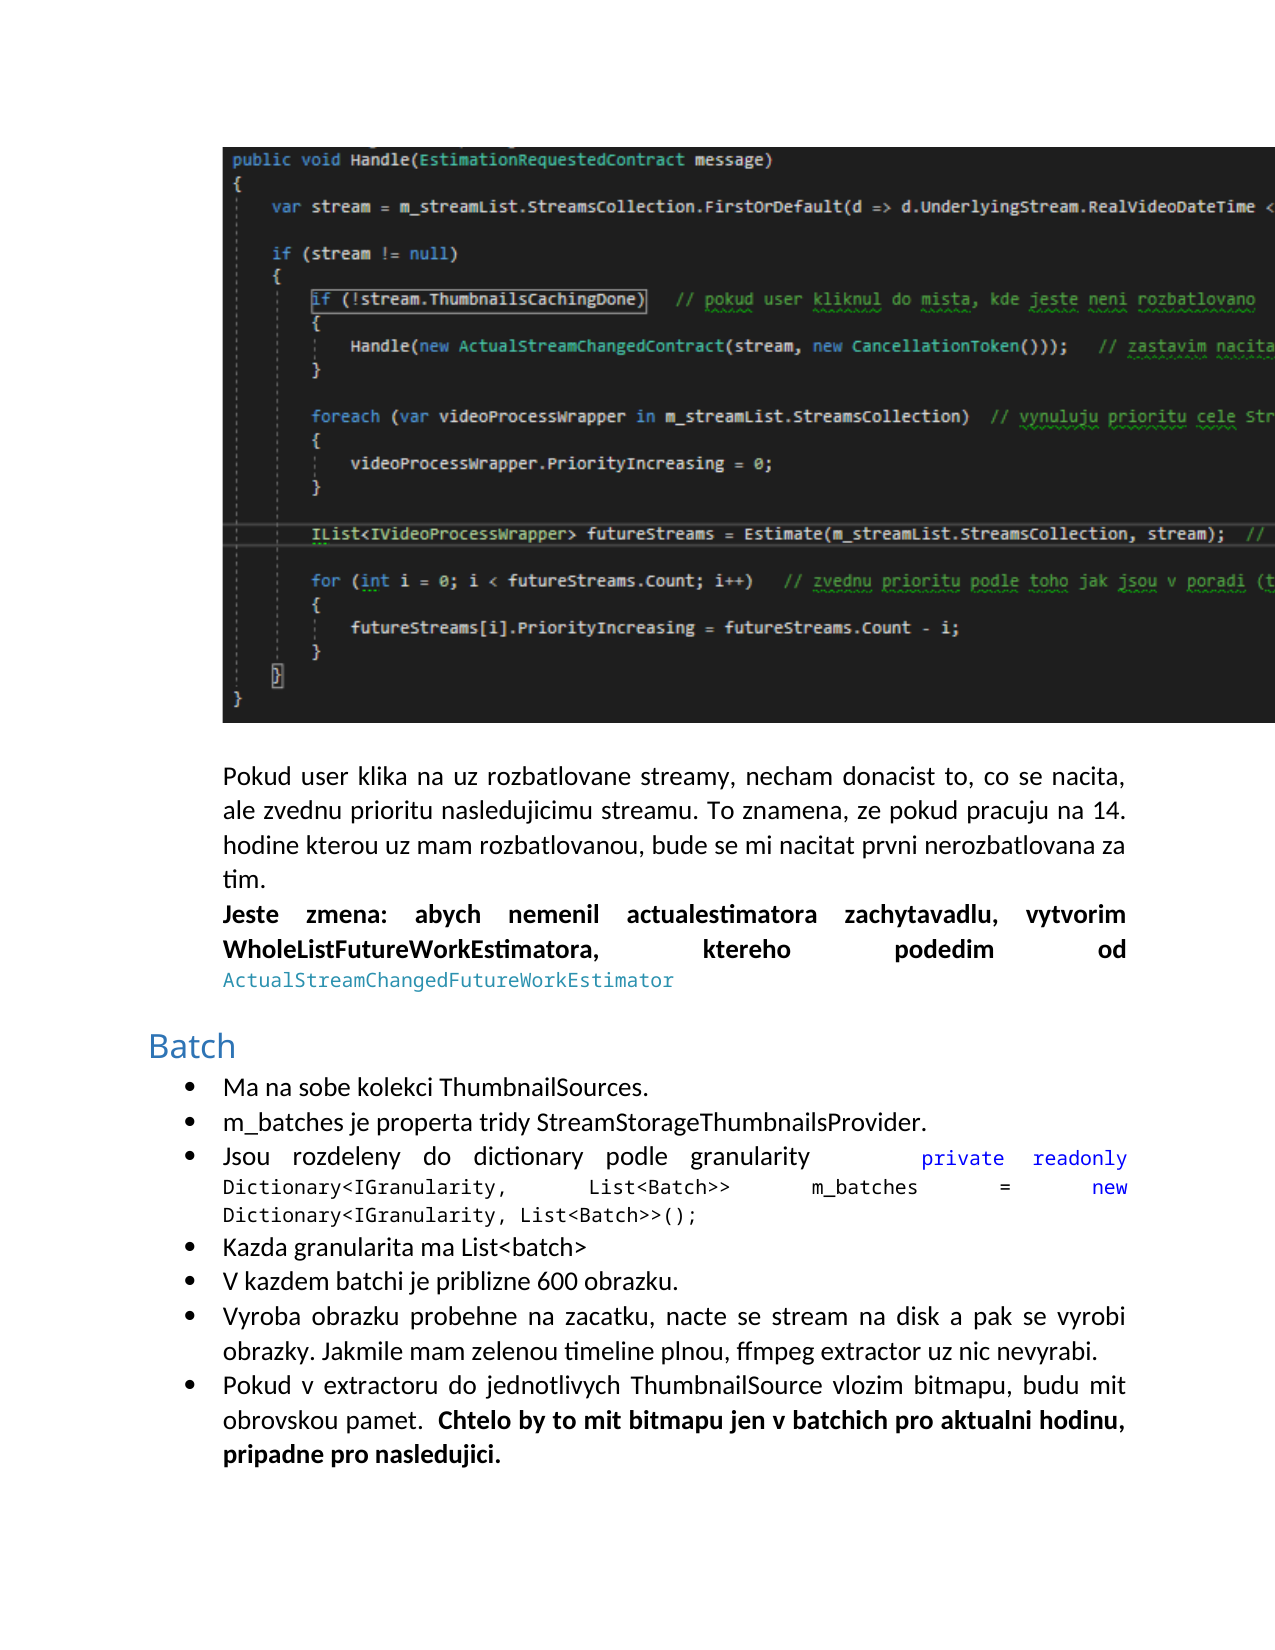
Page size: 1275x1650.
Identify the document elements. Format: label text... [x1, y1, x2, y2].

subtitle Batch [148, 1022, 1127, 1068]
text Pokud user klika na uz rozbatlovane streamy, necham donacist to, co se nacita, ale zvednu prioritu nasledujicimu streamu. To znamena, ze pokud pracuju na 14. hodine kterou uz mam rozbatlovanou, bude se mi nacitat prvni nerozbatlovana za tim. [223, 759, 1127, 896]
list Vyroba obrazku probehne na zacatku, nacte se stream na disk a pak se vyrobi obrazky. Jakmile mam zelenou timeline plnou, ffmpeg extractor uz nic nevyrabi. [185, 1299, 1127, 1367]
list V kazdem batchi je priblizne 600 obrazku. [185, 1264, 1127, 1298]
list Pokud v extractoru do jednotlivych ThumbnailSource vlozim bitmapu, budu mit obrovskou pamet. Chtelo by to mit bitmapu jen v batchich pro aktualni hodinu, pripadne pro nasledujici. [185, 1368, 1127, 1471]
list Jsou rozdeleny do dictionary podle granularity private readonly Dictionary<IGranularity, List<Batch>> m_batches = new Dictionary<IGranularity, List<Batch>>(); [185, 1139, 1127, 1229]
list Ma na sobe kolekci ThumbnailSources. [185, 1070, 1127, 1103]
list Kazda granularita ma List<batch> [185, 1230, 1127, 1263]
text Jeste zmena: abych nemenil actualestimatora zachytavadlu, vytvorim WholeListFutureWorkEstimatora, ktereho podedim od ActualStreamChangedFutureWorkEstimator [223, 897, 1127, 993]
list m_batches je properta tridy StreamStorageThumbnailsProvider. [185, 1105, 1127, 1138]
